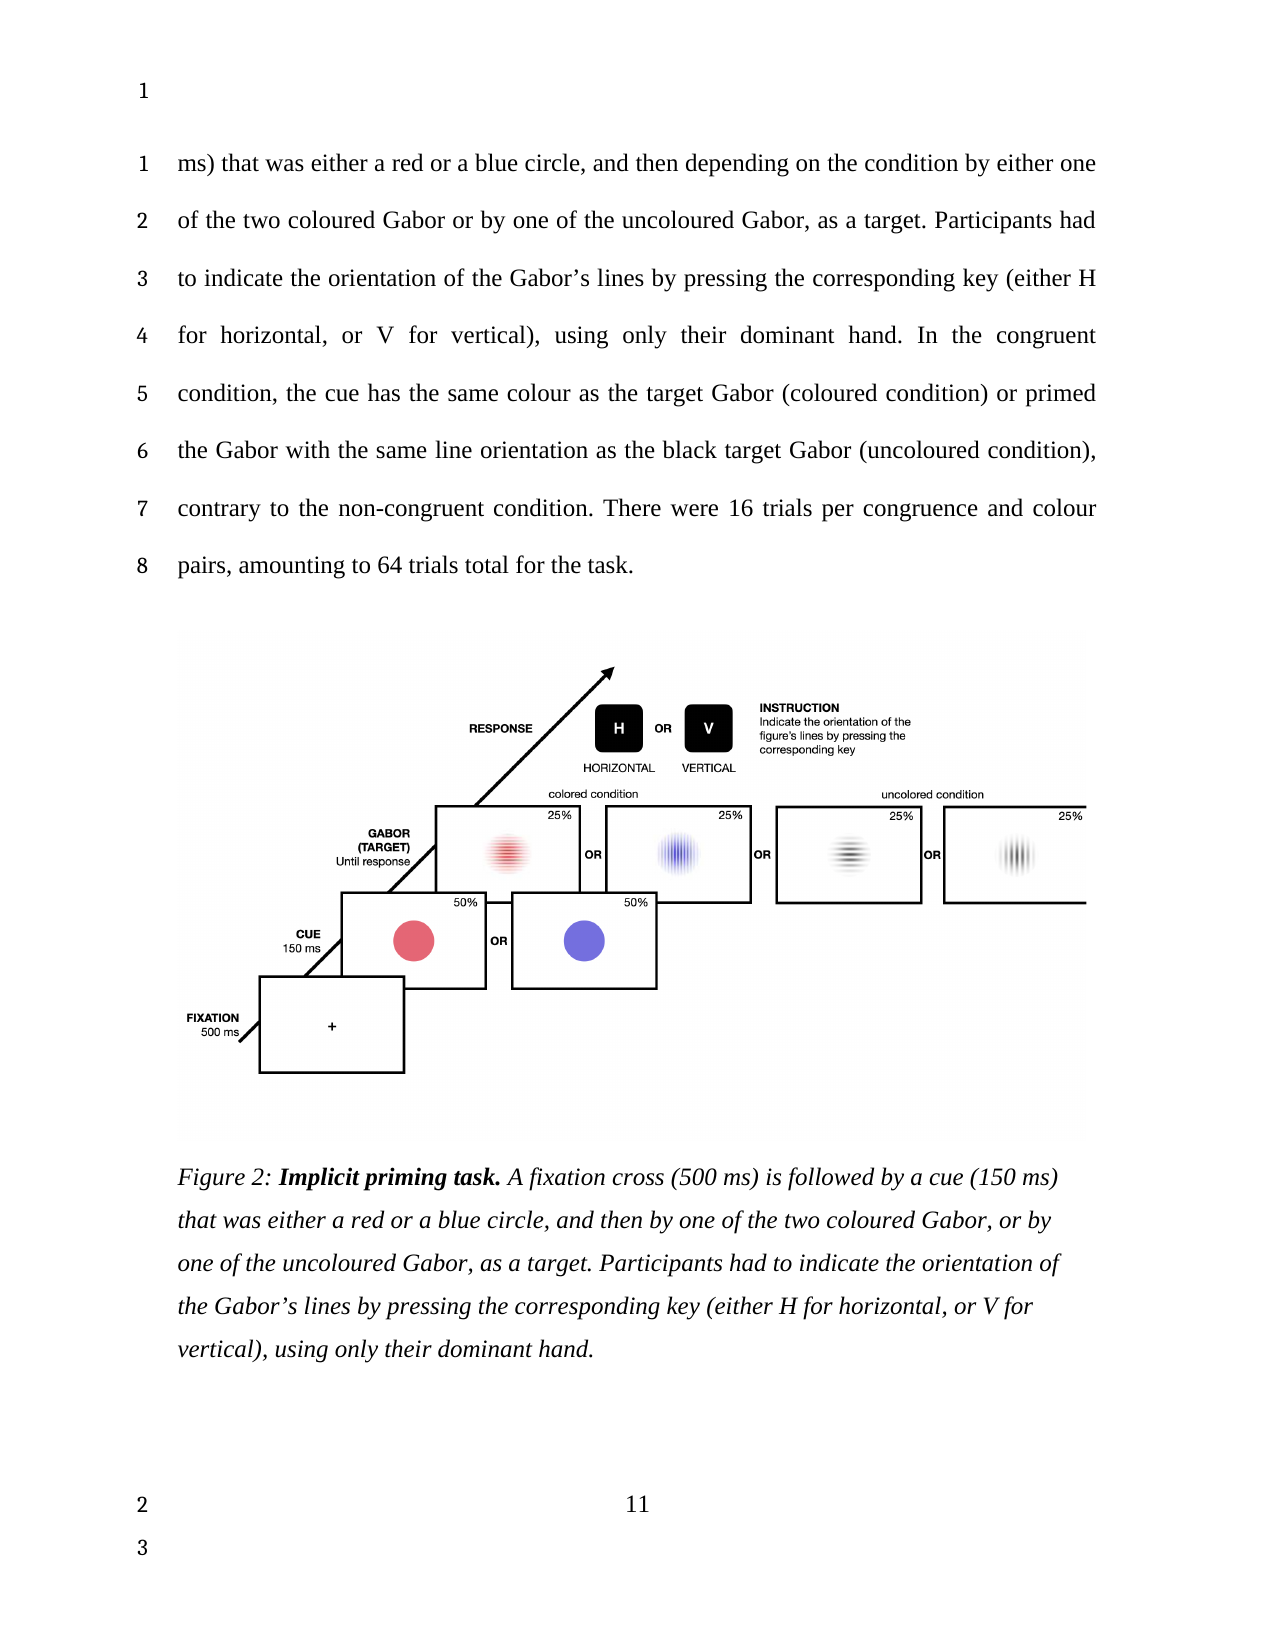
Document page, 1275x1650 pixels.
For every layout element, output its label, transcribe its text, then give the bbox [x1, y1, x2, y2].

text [177, 148, 1098, 579]
picture [177, 630, 1087, 1141]
table_header Figure 2: Implicit priming task. A fixation cross (500 ms) is followed by a cue (150 ms) that was either a red or a blue circle, and then by one of the two coloured Gabor, or by one of the uncoloured Gabor, as a target. Participants had to indicate the orientation of the Gabor’s lines by pressing the corresponding key (either H for horizontal, or V for vertical), using only their dominant hand. [166, 626, 1087, 1394]
